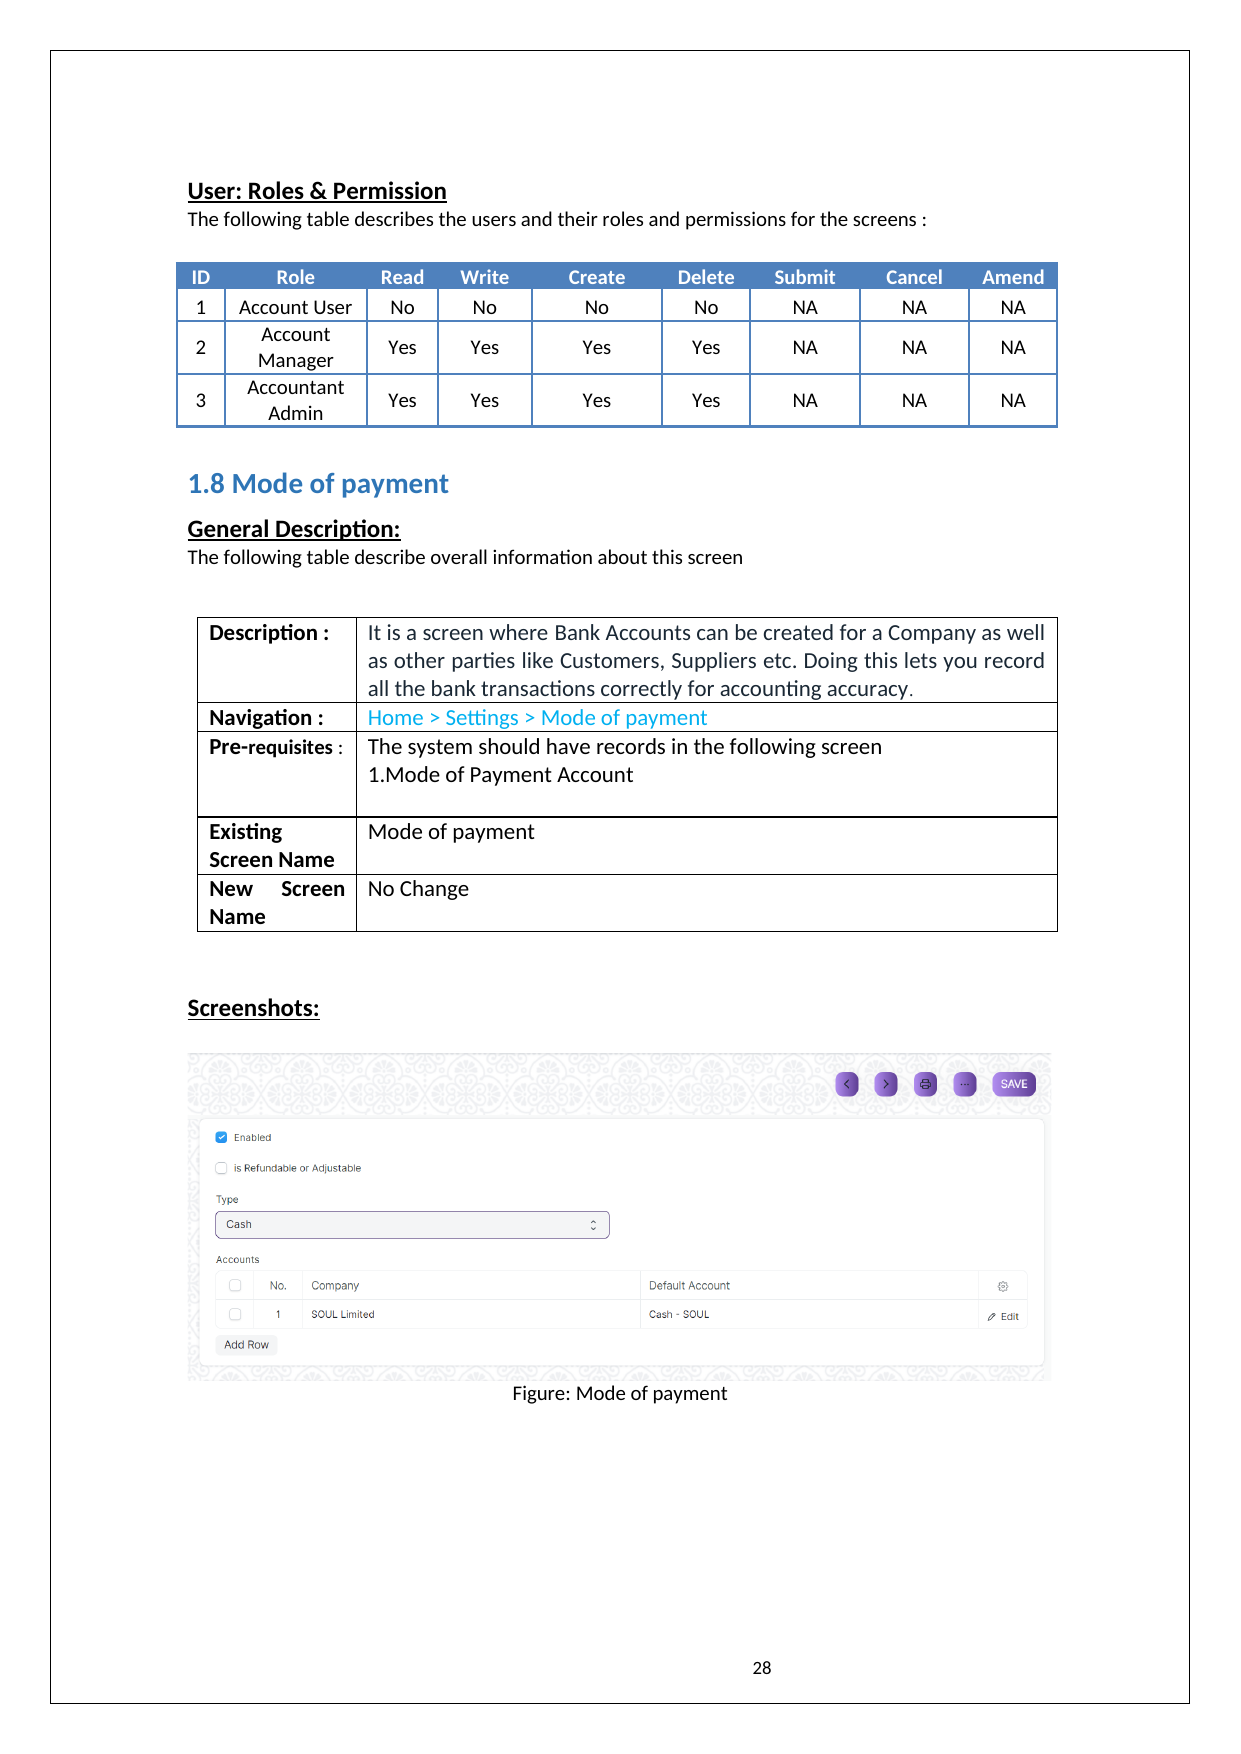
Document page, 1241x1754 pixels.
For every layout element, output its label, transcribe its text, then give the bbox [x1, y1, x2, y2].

table_cell The system should have records in the following screen 1.Mode of Payment Account [357, 732, 1057, 816]
table_cell NA [861, 375, 968, 425]
table_header Create [533, 264, 661, 289]
table_cell Account User [226, 294, 366, 319]
table_cell NA [970, 294, 1056, 319]
table_cell 3 [178, 375, 224, 425]
table_cell 1 [178, 294, 224, 319]
table_cell Existing Screen Name [198, 818, 356, 873]
table_cell Yes [533, 375, 661, 425]
text The following table describe overall information about this screen [187, 544, 1053, 569]
text The following table describes the users and their roles and permissions for the screens : [187, 206, 1053, 231]
table_cell Yes [368, 322, 437, 372]
table_cell NA [861, 294, 968, 319]
subtitle Mode of payment [187, 465, 1053, 501]
table_cell Yes [368, 375, 437, 425]
list General Description: [187, 513, 1053, 544]
table_cell Home > Settings > Mode of payment [357, 703, 1057, 731]
table_cell No [439, 294, 531, 319]
table_header Amend [970, 264, 1056, 289]
list User: Roles & Permission [187, 175, 1053, 206]
table_cell No Change [357, 875, 1057, 931]
table_cell Pre-requisites : [198, 732, 356, 816]
table_cell Accountant Admin [226, 375, 366, 425]
table_cell Yes [533, 322, 661, 372]
table_header Description : [198, 618, 356, 702]
table_cell Navigation : [198, 703, 356, 731]
table_cell No [533, 294, 661, 319]
picture [187, 1053, 1052, 1381]
table_header ID [178, 264, 224, 289]
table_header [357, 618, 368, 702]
table_header It is a screen where Bank Accounts can be created for a Company as well as other parties like Customers, Suppliers etc. Doing this lets you record all the bank transactions correctly for accounting accuracy. [909, 618, 1057, 702]
table_cell Yes [663, 375, 749, 425]
table_cell Mode of payment [357, 818, 1057, 873]
table_header Write [439, 264, 531, 289]
table_header Delete [663, 264, 749, 289]
table_cell No [368, 294, 437, 319]
table_cell NA [970, 322, 1056, 372]
list Screenshots: [187, 993, 1053, 1023]
table_cell Account Manager [226, 322, 366, 372]
text Figure: Mode of payment [187, 1381, 1053, 1406]
table_cell NA [751, 322, 859, 372]
table_cell NA [861, 322, 968, 372]
table_cell Yes [439, 375, 531, 425]
table_cell NA [751, 375, 859, 425]
table_header Role [226, 264, 366, 289]
table_cell 2 [178, 322, 224, 372]
table_cell Yes [439, 322, 531, 372]
table_header Read [368, 264, 437, 289]
table_cell Yes [663, 322, 749, 372]
table_header Cancel [861, 264, 968, 289]
table_cell New Screen Name [198, 875, 356, 931]
table_cell NA [751, 294, 859, 319]
table_header Submit [751, 264, 859, 289]
table_cell NA [970, 375, 1056, 425]
table_cell No [663, 294, 749, 319]
